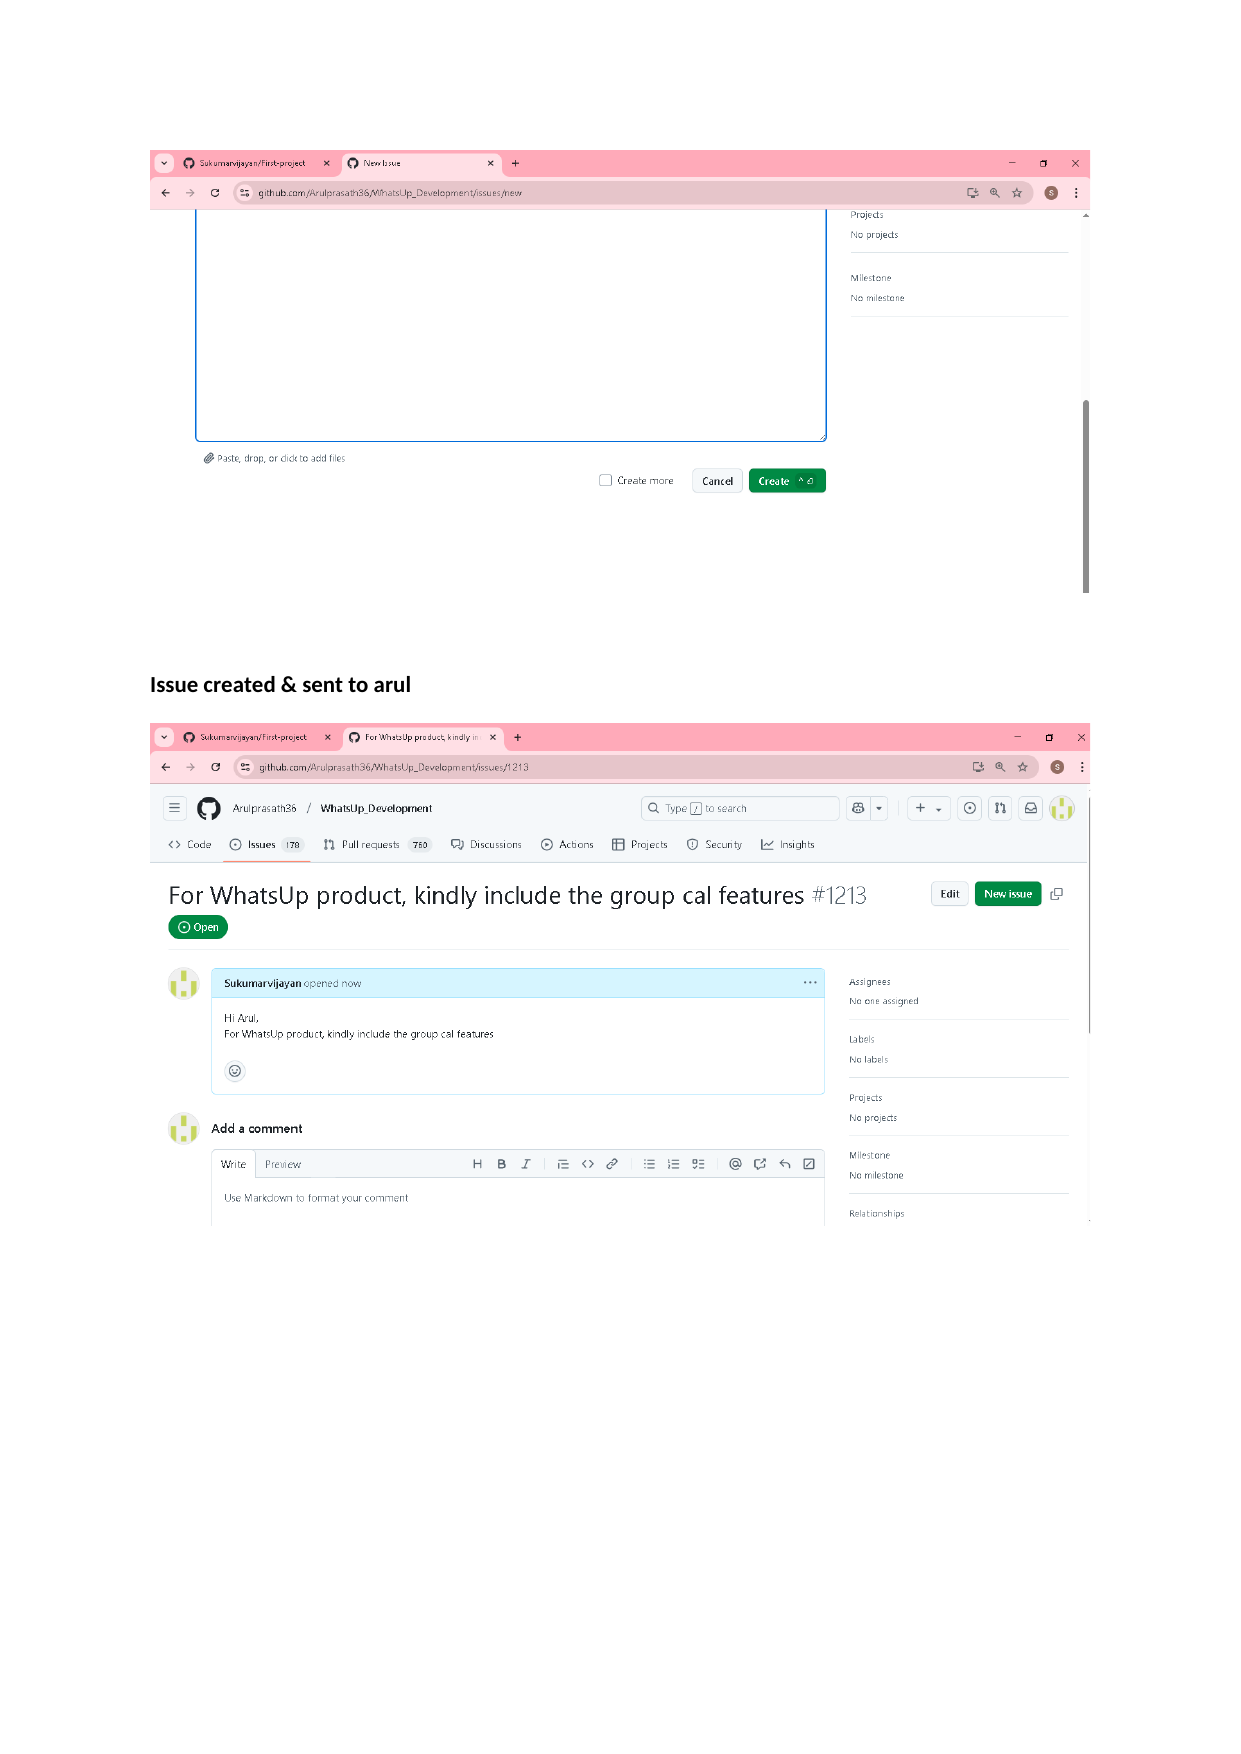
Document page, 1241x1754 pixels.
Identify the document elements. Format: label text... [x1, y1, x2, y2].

picture [150, 150, 1091, 593]
picture [150, 723, 1091, 1226]
text Issue created & sent to arul [150, 670, 1090, 698]
